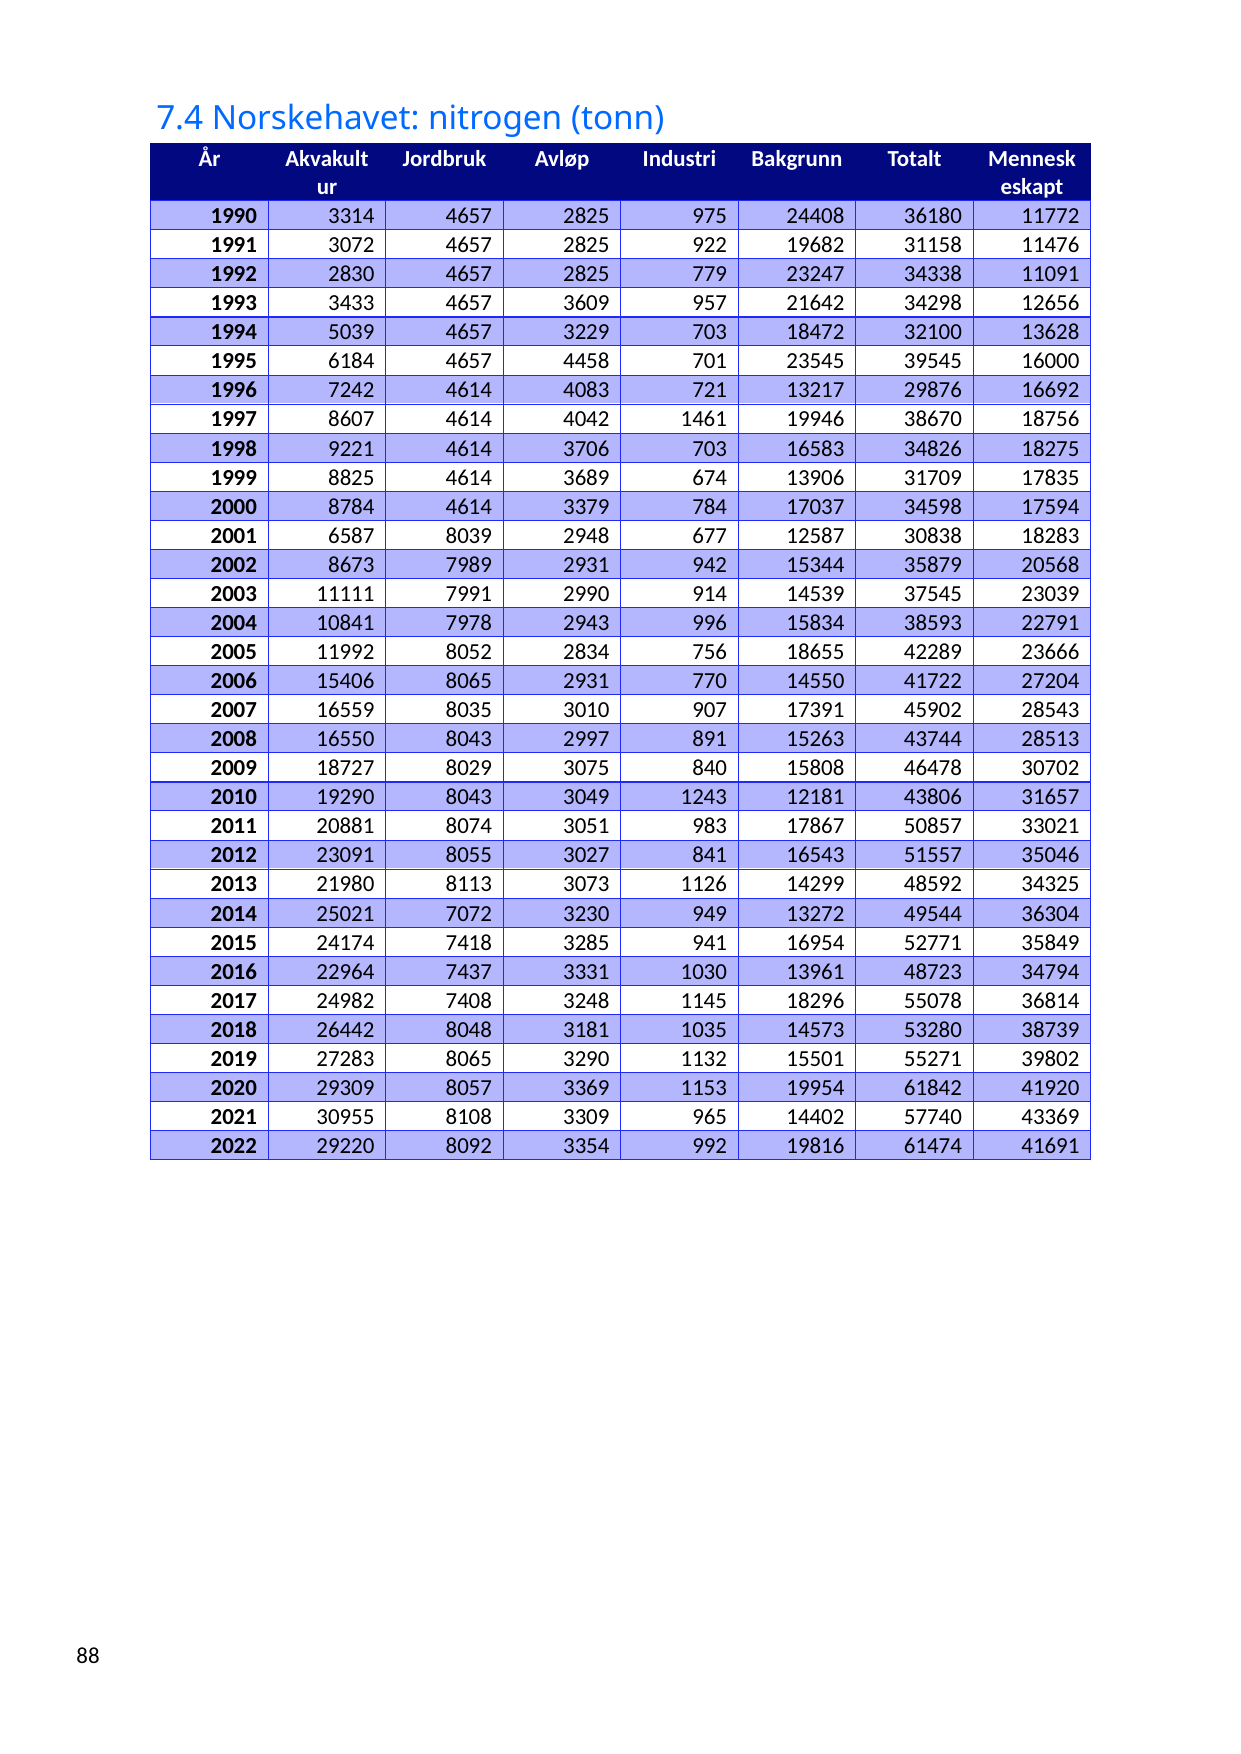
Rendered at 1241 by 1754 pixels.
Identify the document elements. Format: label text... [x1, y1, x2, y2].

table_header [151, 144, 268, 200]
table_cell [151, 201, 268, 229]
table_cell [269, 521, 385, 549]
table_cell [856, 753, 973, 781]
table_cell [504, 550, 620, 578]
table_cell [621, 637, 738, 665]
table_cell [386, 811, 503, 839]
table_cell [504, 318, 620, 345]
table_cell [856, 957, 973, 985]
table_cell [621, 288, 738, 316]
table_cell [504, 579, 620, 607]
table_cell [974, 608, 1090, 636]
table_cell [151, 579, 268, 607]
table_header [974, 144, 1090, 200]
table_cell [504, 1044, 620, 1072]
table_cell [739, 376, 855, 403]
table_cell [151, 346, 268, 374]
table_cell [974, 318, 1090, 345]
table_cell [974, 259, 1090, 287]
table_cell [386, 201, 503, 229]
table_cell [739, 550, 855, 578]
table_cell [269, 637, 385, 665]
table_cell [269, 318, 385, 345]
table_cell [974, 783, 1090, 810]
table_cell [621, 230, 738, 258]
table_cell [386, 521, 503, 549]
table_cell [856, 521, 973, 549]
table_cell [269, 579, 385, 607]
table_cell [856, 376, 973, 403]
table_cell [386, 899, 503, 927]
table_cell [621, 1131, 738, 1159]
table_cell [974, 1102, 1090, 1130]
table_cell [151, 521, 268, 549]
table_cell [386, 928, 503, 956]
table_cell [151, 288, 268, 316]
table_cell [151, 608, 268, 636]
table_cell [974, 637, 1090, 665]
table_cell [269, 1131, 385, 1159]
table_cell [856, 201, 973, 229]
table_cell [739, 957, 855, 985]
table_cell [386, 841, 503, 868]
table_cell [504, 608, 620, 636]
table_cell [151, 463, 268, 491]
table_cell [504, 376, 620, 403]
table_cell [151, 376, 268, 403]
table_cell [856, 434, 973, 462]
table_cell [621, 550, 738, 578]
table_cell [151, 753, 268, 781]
subtitle Norskehavet: nitrogen (tonn) [156, 94, 1090, 139]
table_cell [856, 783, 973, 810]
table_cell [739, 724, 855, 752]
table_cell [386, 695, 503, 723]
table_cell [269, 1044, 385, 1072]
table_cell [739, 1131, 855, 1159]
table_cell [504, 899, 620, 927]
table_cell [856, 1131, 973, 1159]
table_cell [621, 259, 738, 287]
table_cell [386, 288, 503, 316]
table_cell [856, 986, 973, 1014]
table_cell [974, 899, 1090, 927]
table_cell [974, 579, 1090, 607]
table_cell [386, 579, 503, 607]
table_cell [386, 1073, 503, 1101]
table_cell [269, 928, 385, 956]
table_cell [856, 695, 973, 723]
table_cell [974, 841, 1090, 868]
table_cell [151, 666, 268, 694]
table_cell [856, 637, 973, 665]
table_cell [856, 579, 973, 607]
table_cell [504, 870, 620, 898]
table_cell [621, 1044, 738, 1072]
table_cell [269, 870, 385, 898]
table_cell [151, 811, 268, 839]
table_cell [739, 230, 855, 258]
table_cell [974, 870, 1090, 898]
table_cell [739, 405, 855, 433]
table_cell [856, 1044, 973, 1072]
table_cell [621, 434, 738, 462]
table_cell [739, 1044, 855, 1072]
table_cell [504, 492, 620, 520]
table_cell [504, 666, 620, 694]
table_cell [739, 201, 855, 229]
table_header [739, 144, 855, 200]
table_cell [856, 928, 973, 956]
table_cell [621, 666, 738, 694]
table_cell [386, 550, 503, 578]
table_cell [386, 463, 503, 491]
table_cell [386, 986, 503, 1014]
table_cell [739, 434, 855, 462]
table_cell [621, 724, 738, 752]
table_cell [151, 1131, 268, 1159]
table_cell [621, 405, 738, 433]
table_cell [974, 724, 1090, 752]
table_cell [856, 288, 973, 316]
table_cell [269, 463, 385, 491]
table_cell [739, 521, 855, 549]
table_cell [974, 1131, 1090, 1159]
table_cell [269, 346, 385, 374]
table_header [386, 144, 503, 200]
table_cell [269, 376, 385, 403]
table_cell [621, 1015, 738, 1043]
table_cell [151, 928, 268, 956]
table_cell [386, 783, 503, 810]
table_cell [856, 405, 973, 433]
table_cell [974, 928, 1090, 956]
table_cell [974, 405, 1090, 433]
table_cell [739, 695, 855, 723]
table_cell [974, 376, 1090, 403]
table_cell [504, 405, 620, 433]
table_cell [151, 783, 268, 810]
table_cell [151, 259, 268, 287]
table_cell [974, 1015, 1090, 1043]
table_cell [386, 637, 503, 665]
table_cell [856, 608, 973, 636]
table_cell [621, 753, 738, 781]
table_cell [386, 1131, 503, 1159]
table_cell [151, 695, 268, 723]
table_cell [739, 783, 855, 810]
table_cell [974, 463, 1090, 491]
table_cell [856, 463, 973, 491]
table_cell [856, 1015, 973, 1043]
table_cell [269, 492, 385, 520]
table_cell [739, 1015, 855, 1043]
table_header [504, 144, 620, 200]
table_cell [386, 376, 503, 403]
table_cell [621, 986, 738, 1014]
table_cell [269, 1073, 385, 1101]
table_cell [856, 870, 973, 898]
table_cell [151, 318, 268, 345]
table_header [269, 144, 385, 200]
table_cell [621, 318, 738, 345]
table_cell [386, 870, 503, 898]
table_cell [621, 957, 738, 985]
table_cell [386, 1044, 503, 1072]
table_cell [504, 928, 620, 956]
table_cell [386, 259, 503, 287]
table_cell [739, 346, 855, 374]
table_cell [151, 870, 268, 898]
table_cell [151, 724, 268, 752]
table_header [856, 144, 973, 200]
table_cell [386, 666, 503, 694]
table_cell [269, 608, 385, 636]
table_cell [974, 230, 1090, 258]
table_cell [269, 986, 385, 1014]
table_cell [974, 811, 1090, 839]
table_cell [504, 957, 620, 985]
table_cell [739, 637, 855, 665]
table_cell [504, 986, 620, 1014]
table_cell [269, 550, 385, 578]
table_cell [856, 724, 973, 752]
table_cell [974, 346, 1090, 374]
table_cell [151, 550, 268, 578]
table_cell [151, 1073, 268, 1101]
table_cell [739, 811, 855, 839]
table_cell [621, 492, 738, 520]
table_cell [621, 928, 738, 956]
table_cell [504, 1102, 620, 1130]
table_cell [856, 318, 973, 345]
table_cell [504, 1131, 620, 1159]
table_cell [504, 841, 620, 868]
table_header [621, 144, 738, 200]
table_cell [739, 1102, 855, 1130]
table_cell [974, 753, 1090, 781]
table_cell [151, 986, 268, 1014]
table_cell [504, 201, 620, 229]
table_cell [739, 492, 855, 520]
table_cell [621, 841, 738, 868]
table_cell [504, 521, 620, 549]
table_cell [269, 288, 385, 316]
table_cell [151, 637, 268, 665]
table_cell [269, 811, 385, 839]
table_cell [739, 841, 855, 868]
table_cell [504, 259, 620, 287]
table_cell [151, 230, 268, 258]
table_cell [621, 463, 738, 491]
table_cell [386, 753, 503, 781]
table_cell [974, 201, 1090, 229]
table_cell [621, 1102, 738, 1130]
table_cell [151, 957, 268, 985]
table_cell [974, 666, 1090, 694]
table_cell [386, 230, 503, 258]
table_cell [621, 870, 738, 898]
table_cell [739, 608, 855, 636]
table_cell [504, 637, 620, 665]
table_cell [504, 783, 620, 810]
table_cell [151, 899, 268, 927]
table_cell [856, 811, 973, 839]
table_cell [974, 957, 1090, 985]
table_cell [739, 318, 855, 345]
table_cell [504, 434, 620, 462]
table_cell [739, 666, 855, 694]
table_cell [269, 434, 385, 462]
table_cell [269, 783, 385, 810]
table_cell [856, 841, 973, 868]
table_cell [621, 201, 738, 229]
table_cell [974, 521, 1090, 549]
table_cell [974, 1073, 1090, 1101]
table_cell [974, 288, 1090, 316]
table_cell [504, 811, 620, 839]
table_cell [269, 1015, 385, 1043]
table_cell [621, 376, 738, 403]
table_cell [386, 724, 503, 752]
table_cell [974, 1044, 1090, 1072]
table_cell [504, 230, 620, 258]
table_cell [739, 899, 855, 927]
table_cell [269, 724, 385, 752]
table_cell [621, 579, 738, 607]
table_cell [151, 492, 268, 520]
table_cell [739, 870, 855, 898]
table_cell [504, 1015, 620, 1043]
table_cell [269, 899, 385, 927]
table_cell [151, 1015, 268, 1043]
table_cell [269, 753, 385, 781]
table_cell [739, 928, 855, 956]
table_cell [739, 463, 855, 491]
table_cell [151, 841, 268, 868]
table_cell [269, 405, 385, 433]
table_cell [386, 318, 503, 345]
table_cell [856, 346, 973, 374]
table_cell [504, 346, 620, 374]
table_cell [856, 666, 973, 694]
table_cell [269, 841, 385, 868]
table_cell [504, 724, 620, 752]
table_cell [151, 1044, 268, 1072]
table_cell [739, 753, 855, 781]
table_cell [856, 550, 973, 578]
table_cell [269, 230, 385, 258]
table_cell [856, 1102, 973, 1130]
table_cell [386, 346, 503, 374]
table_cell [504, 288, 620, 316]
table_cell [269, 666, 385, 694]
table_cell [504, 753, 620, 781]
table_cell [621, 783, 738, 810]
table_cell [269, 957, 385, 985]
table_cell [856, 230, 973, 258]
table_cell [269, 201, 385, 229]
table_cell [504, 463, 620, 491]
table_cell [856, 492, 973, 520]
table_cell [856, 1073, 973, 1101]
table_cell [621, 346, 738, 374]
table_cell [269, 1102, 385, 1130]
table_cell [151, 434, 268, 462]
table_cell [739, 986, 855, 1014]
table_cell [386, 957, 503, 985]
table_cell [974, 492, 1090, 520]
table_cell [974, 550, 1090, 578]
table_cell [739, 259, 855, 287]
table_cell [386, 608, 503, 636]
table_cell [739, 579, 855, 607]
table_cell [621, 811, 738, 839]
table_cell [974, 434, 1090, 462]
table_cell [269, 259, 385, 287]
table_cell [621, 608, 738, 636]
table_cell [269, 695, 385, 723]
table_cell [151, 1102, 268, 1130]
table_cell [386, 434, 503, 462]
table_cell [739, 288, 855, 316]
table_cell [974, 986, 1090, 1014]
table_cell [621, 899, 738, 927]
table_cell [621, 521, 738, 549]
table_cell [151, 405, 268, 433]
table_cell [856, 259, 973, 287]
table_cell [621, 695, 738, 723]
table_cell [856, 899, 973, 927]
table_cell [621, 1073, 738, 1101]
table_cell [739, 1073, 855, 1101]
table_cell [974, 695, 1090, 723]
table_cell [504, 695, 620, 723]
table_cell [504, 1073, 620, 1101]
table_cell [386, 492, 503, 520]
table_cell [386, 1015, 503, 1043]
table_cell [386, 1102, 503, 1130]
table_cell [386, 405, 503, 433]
